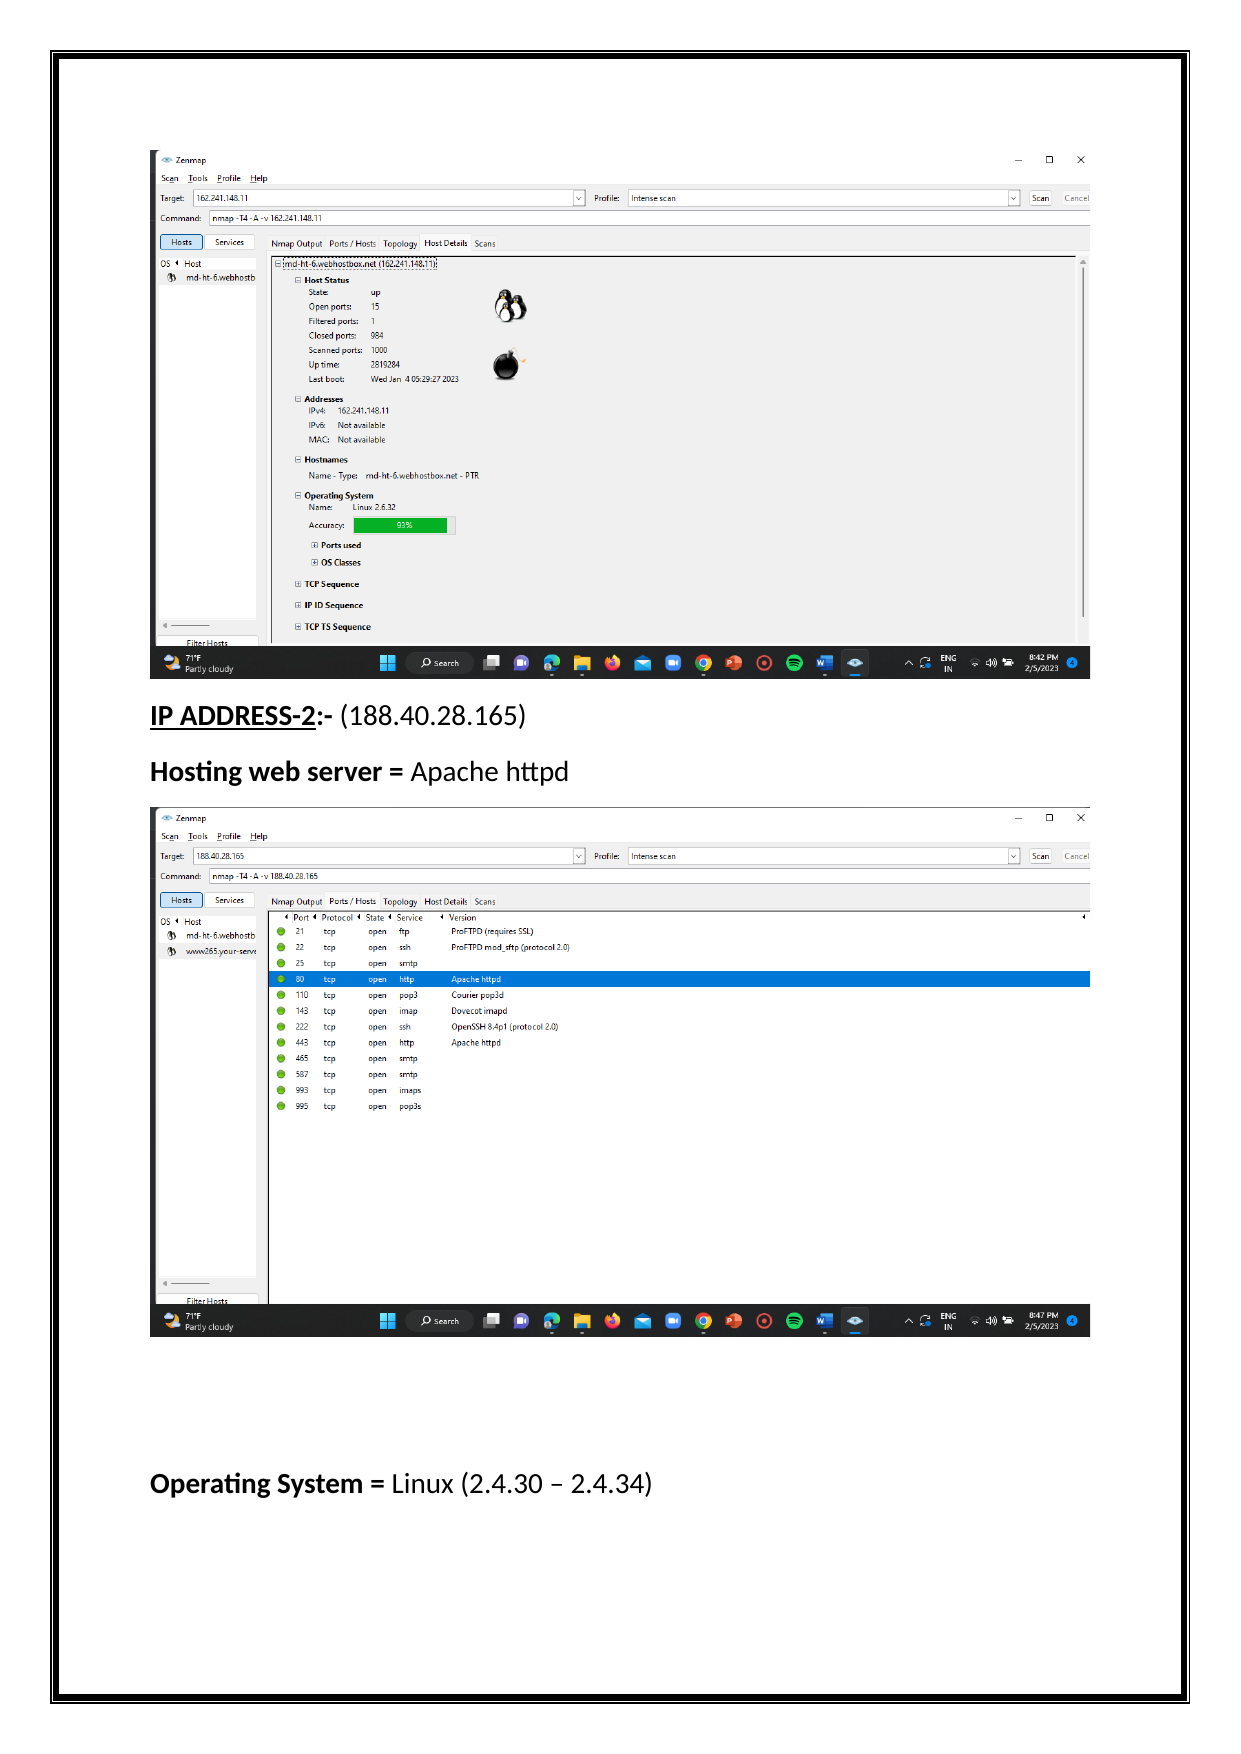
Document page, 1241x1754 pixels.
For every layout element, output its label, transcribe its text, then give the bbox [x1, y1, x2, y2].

text IP ADDRESS-2:- (188.40.28.165) [150, 697, 1090, 733]
text Operating System = Linux (2.4.30 – 2.4.34) [150, 1465, 1090, 1501]
text Hosting web server = Apache httpd [150, 753, 1090, 788]
picture [150, 807, 1091, 1337]
picture [150, 150, 1091, 679]
